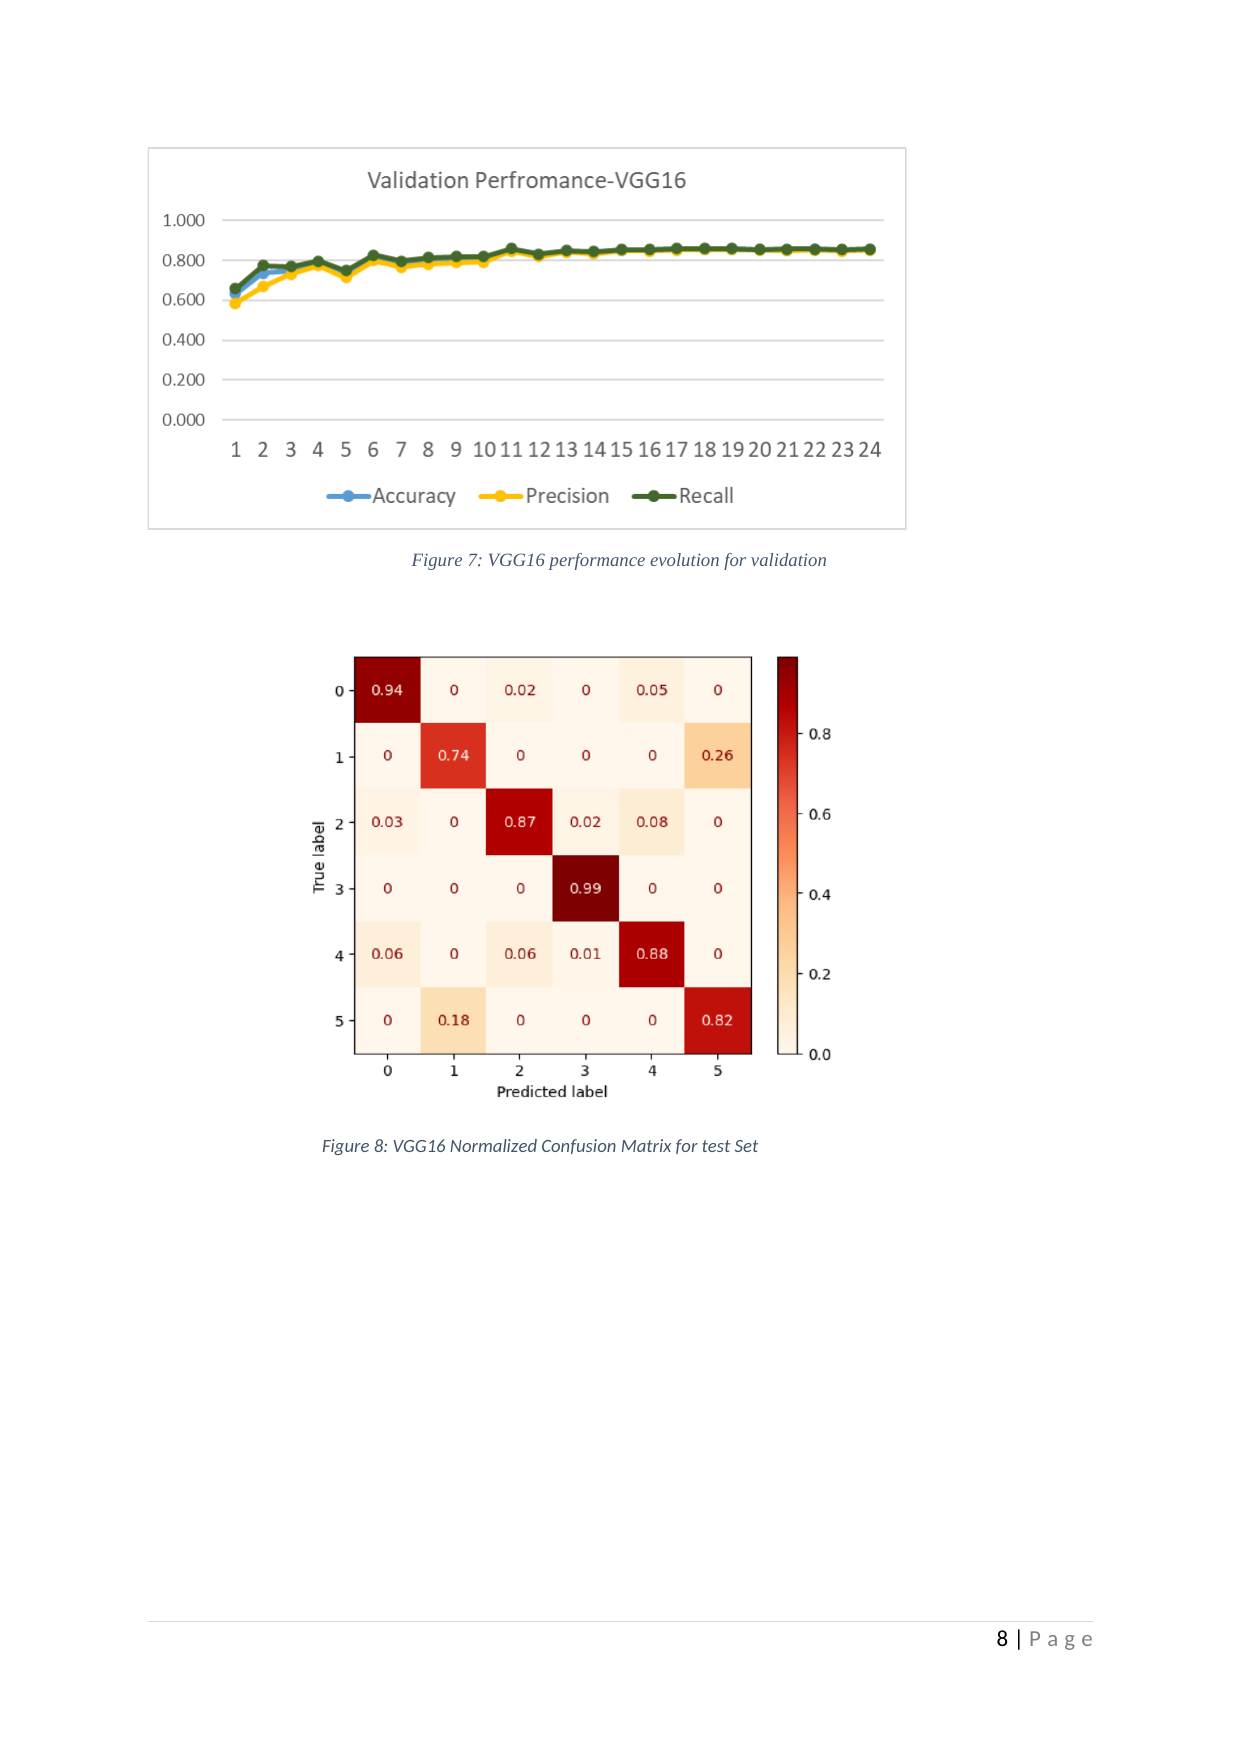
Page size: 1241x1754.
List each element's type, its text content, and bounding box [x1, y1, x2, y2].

picture [147, 147, 907, 530]
picture [303, 645, 837, 1103]
text Figure 7: VGG16 performance evolution for validation [148, 548, 1093, 570]
